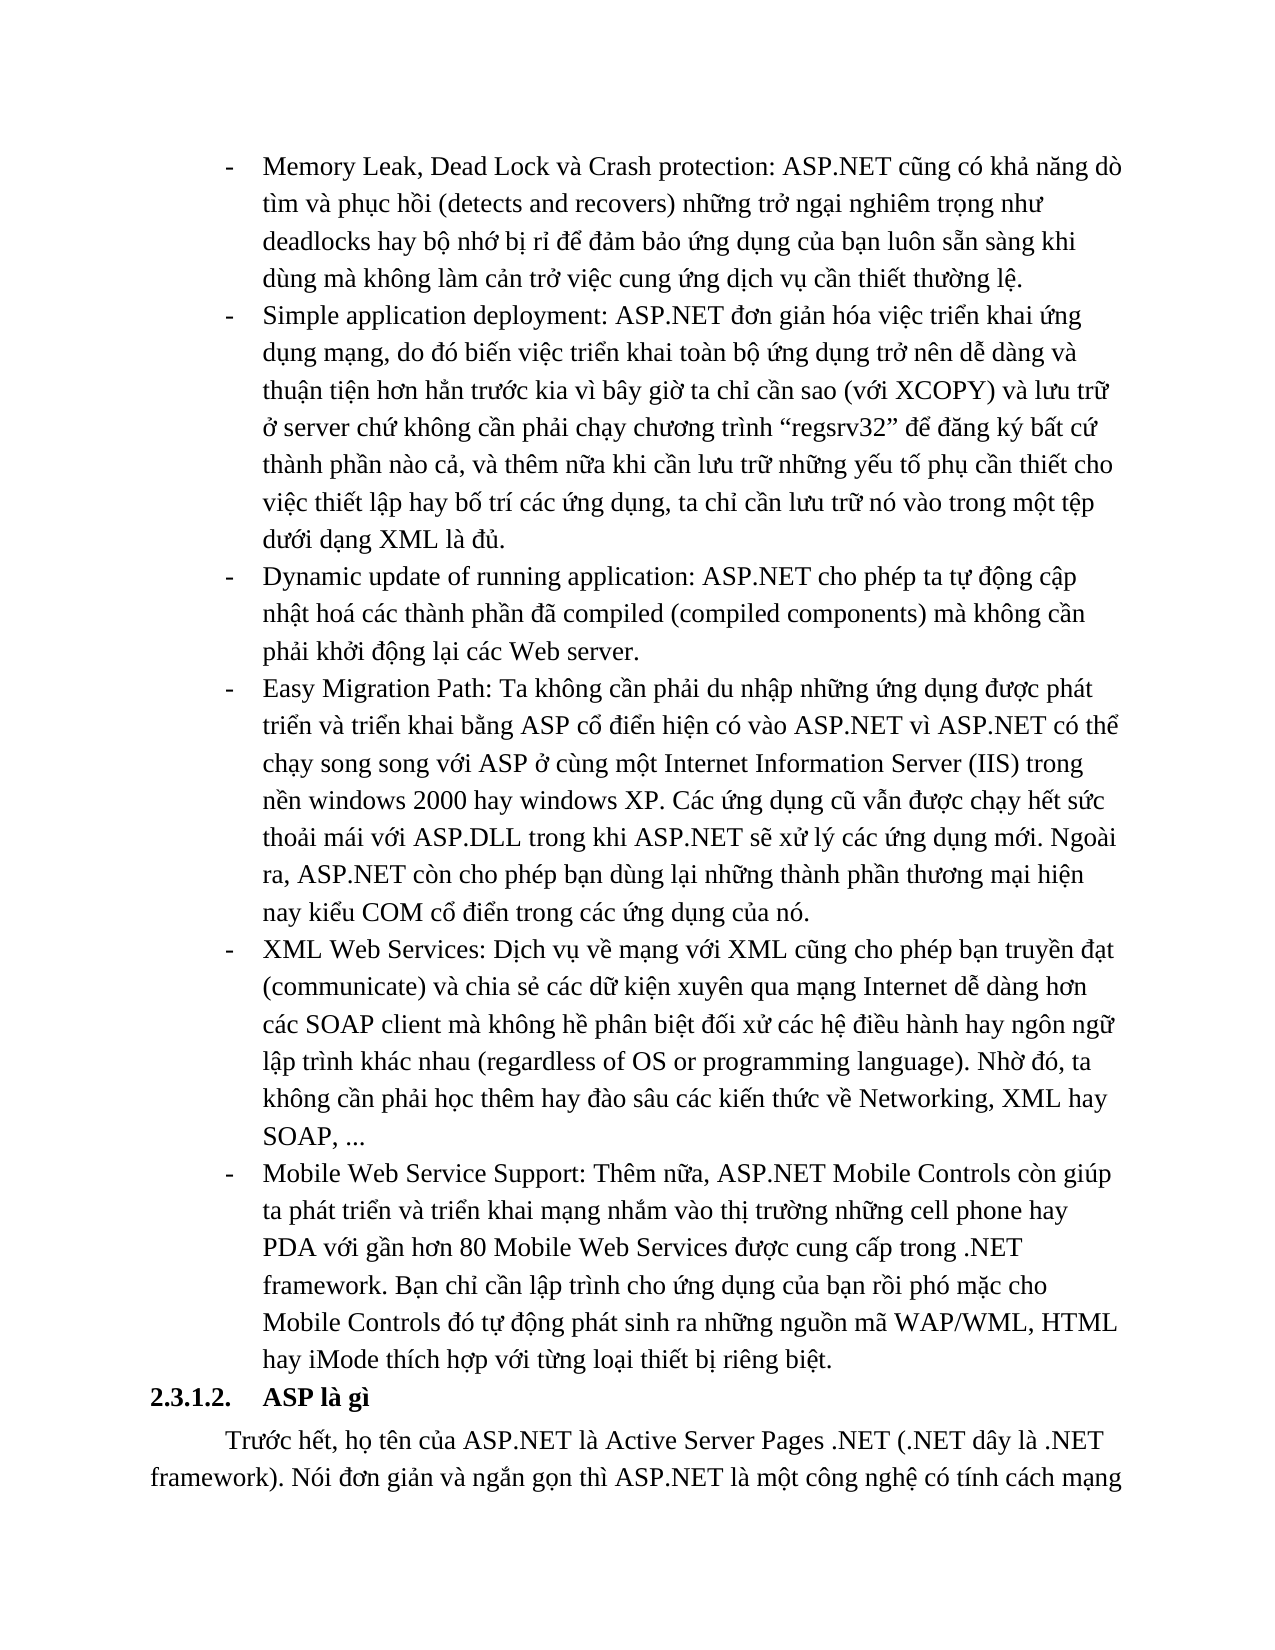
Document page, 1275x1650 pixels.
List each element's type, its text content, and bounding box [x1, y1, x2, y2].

list ASP là gì [150, 1381, 1125, 1412]
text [150, 1424, 1125, 1493]
list Dynamic update of running application: ASP.NET cho phép ta tự động cập nhật hoá các thành phần đã compiled (compiled components) mà không cần phải khởi động lại các Web server. [225, 560, 1125, 666]
list Easy Migration Path: Ta không cần phải du nhập những ứng dụng được phát triển và triển khai bằng ASP cổ điển hiện có vào ASP.NET vì ASP.NET có thể chạy song song với ASP ở cùng một Internet Information Server (IIS) trong nền windows 2000 hay windows XP. Các ứng dụng cũ vẫn được chạy hết sức thoải mái với ASP.DLL trong khi ASP.NET sẽ xử lý các ứng dụng mới. Ngoài ra, ASP.NET còn cho phép bạn dùng lại những thành phần thương mại hiện nay kiểu COM cổ điển trong các ứng dụng của nó. [225, 672, 1125, 927]
list Memory Leak, Dead Lock và Crash protection: ASP.NET cũng có khả năng dò tìm và phục hồi (detects and recovers) những trở ngại nghiêm trọng như deadlocks hay bộ nhớ bị rỉ để đảm bảo ứng dụng của bạn luôn sẵn sàng khi dùng mà không làm cản trở việc cung ứng dịch vụ cần thiết thường lệ. [225, 150, 1125, 293]
list Mobile Web Service Support: Thêm nữa, ASP.NET Mobile Controls còn giúp ta phát triển và triển khai mạng nhắm vào thị trường những cell phone hay PDA với gần hơn 80 Mobile Web Services được cung cấp trong .NET framework. Bạn chỉ cần lập trình cho ứng dụng của bạn rồi phó mặc cho Mobile Controls đó tự động phát sinh ra những nguồn mã WAP/WML, HTML hay iMode thích hợp với từng loại thiết bị riêng biệt. [225, 1157, 1125, 1374]
list Simple application deployment: ASP.NET đơn giản hóa việc triển khai ứng dụng mạng, do đó biến việc triển khai toàn bộ ứng dụng trở nên dễ dàng và thuận tiện hơn hẳn trước kia vì bây giờ ta chỉ cần sao (với XCOPY) và lưu trữ ở server chứ không cần phải chạy chương trình “regsrv32” để đăng ký bất cứ thành phần nào cả, và thêm nữa khi cần lưu trữ những yếu tố phụ cần thiết cho việc thiết lập hay bố trí các ứng dụng, ta chỉ cần lưu trữ nó vào trong một tệp dưới dạng XML là đủ. [225, 299, 1125, 554]
list XML Web Services: Dịch vụ về mạng với XML cũng cho phép bạn truyền đạt (communicate) và chia sẻ các dữ kiện xuyên qua mạng Internet dễ dàng hơn các SOAP client mà không hề phân biệt đối xử các hệ điều hành hay ngôn ngữ lập trình khác nhau (regardless of OS or programming language). Nhờ đó, ta không cần phải học thêm hay đào sâu các kiến thức về Networking, XML hay SOAP, ... [225, 933, 1125, 1151]
